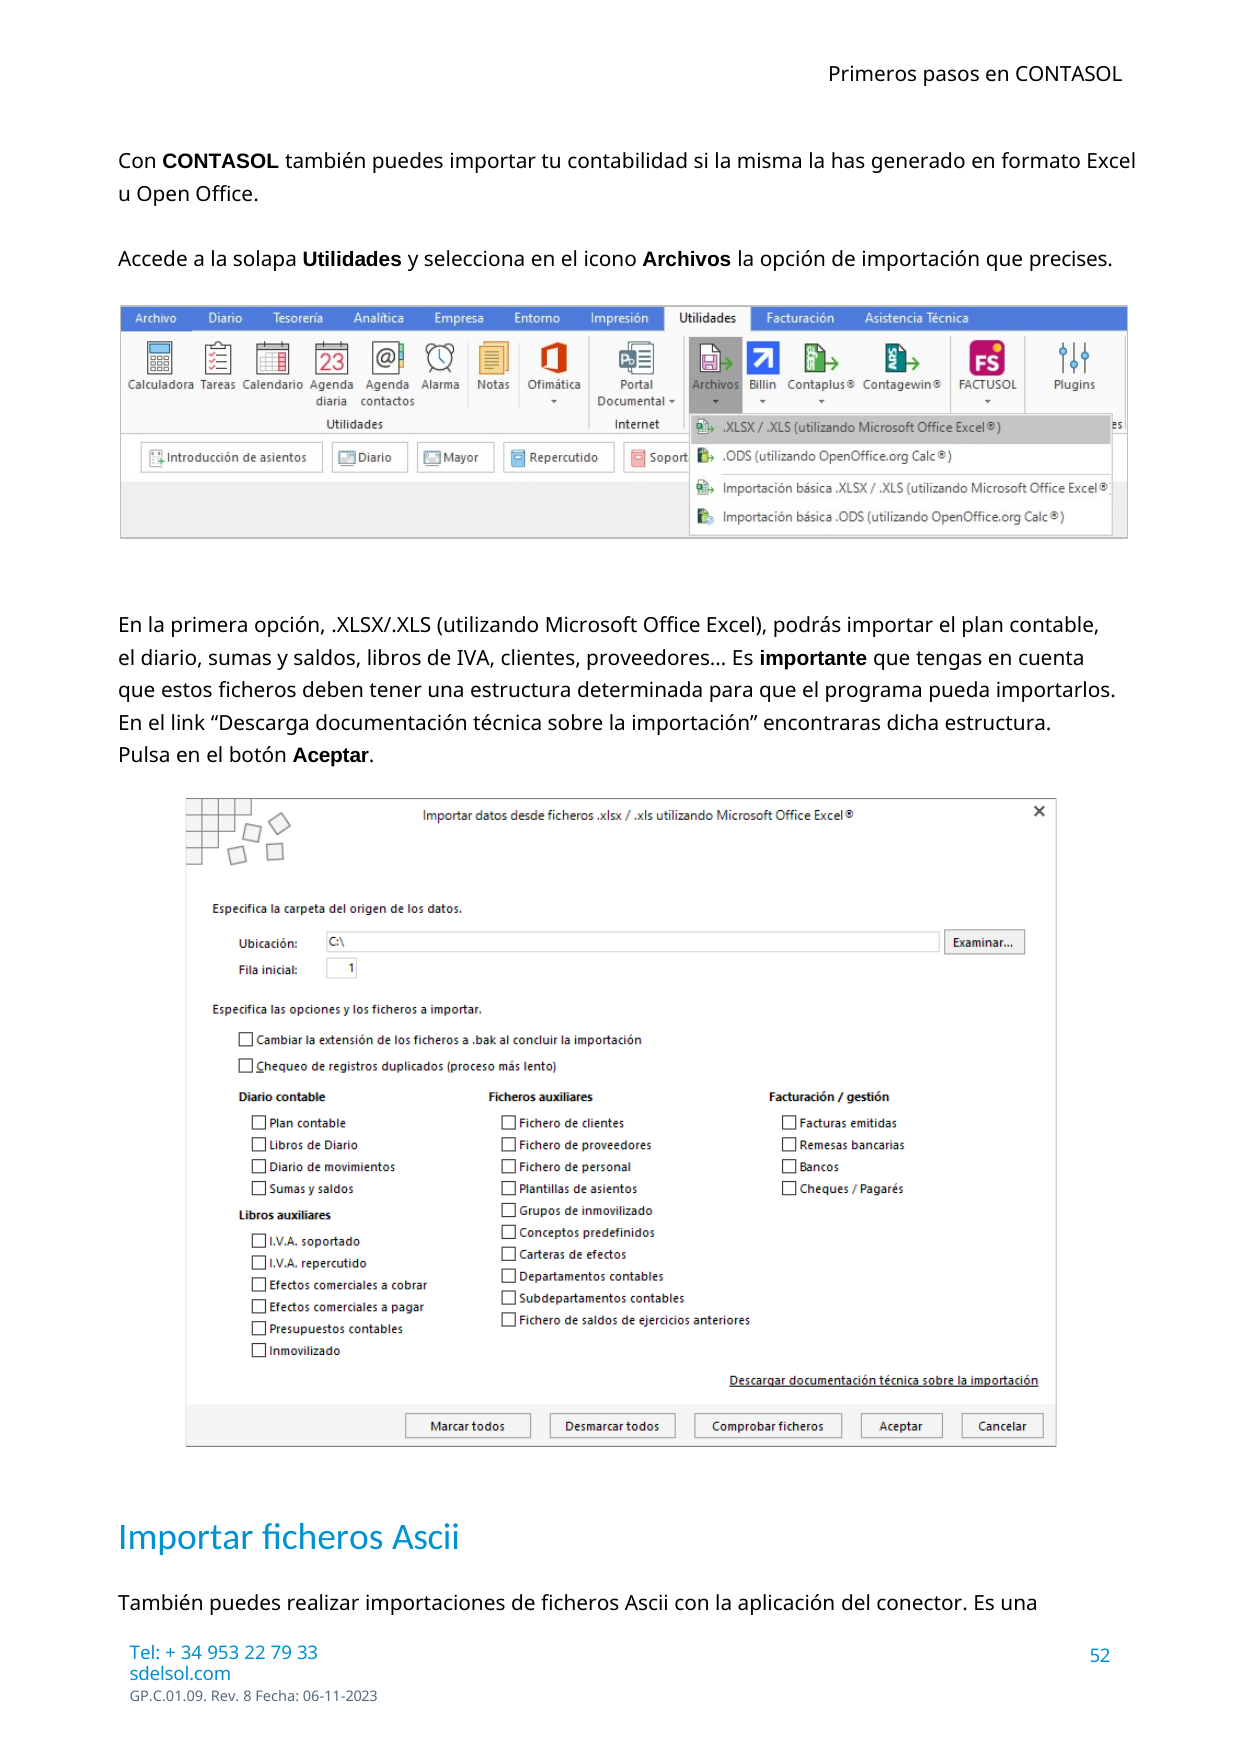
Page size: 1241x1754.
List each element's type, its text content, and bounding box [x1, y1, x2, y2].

subtitle Importar ficheros Ascii [118, 1513, 1137, 1559]
picture [121, 307, 1127, 537]
text Con CONTASOL también puedes importar tu contabilidad si la misma la has generado en formato Excel u Open Office. [118, 147, 1137, 208]
text Pulsa en el botón Aceptar. [118, 741, 1137, 769]
text En la primera opción, .XLSX/.XLS (utilizando Microsoft Office Excel), podrás importar el plan contable, el diario, sumas y saldos, libros de IVA, clientes, proveedores… Es importante que tengas en cuenta que estos ficheros deben tener una estructura determinada para que el programa pueda importarlos. En el link “Descarga documentación técnica sobre la importación” encontraras dicha estructura. [118, 610, 1117, 736]
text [118, 1588, 1117, 1617]
text Accede a la solapa Utilidades y selecciona en el icono Archivos la opción de importación que precises. [118, 244, 1137, 272]
picture [185, 798, 1057, 1447]
